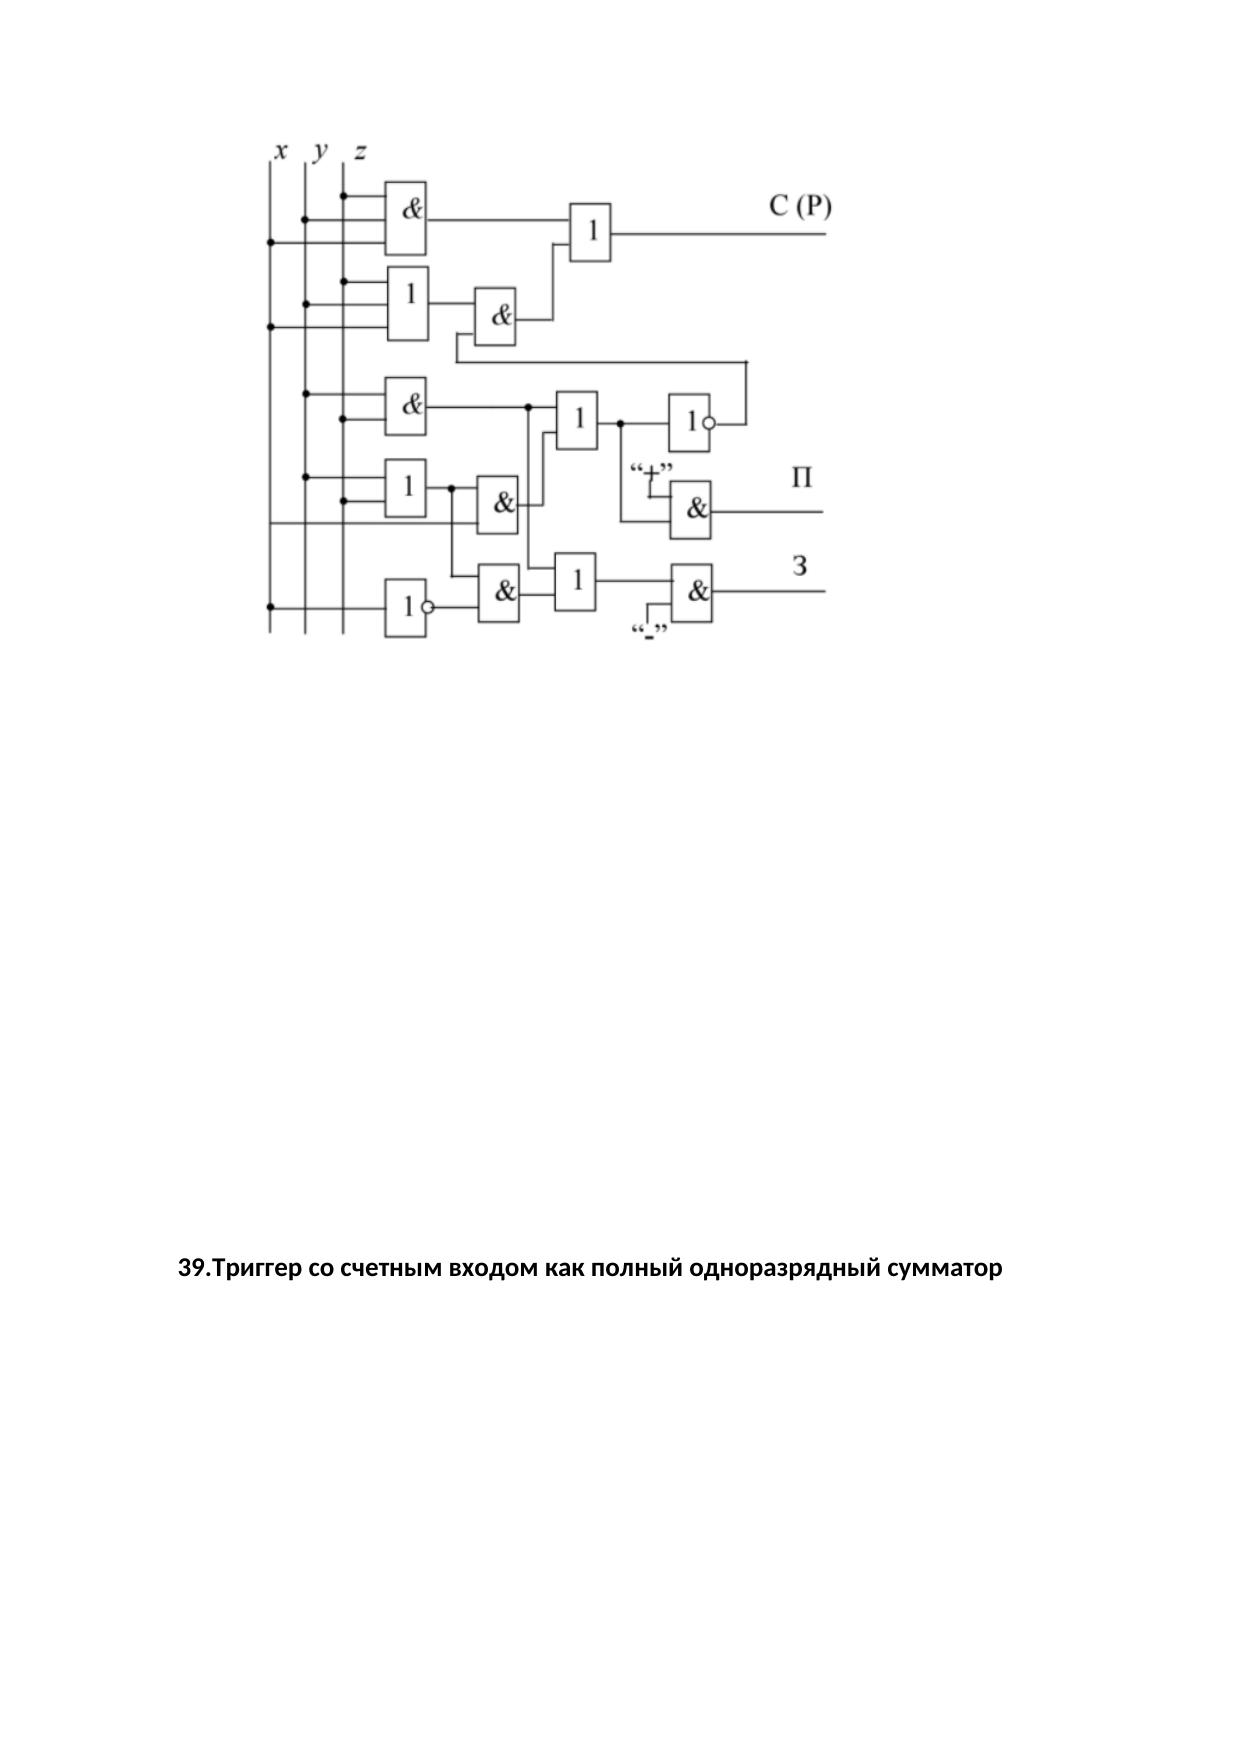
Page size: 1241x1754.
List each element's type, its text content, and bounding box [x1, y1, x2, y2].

text 39.Триггер со счетным входом как полный одноразрядный сумматор [177, 1250, 1152, 1283]
picture [177, 118, 955, 656]
